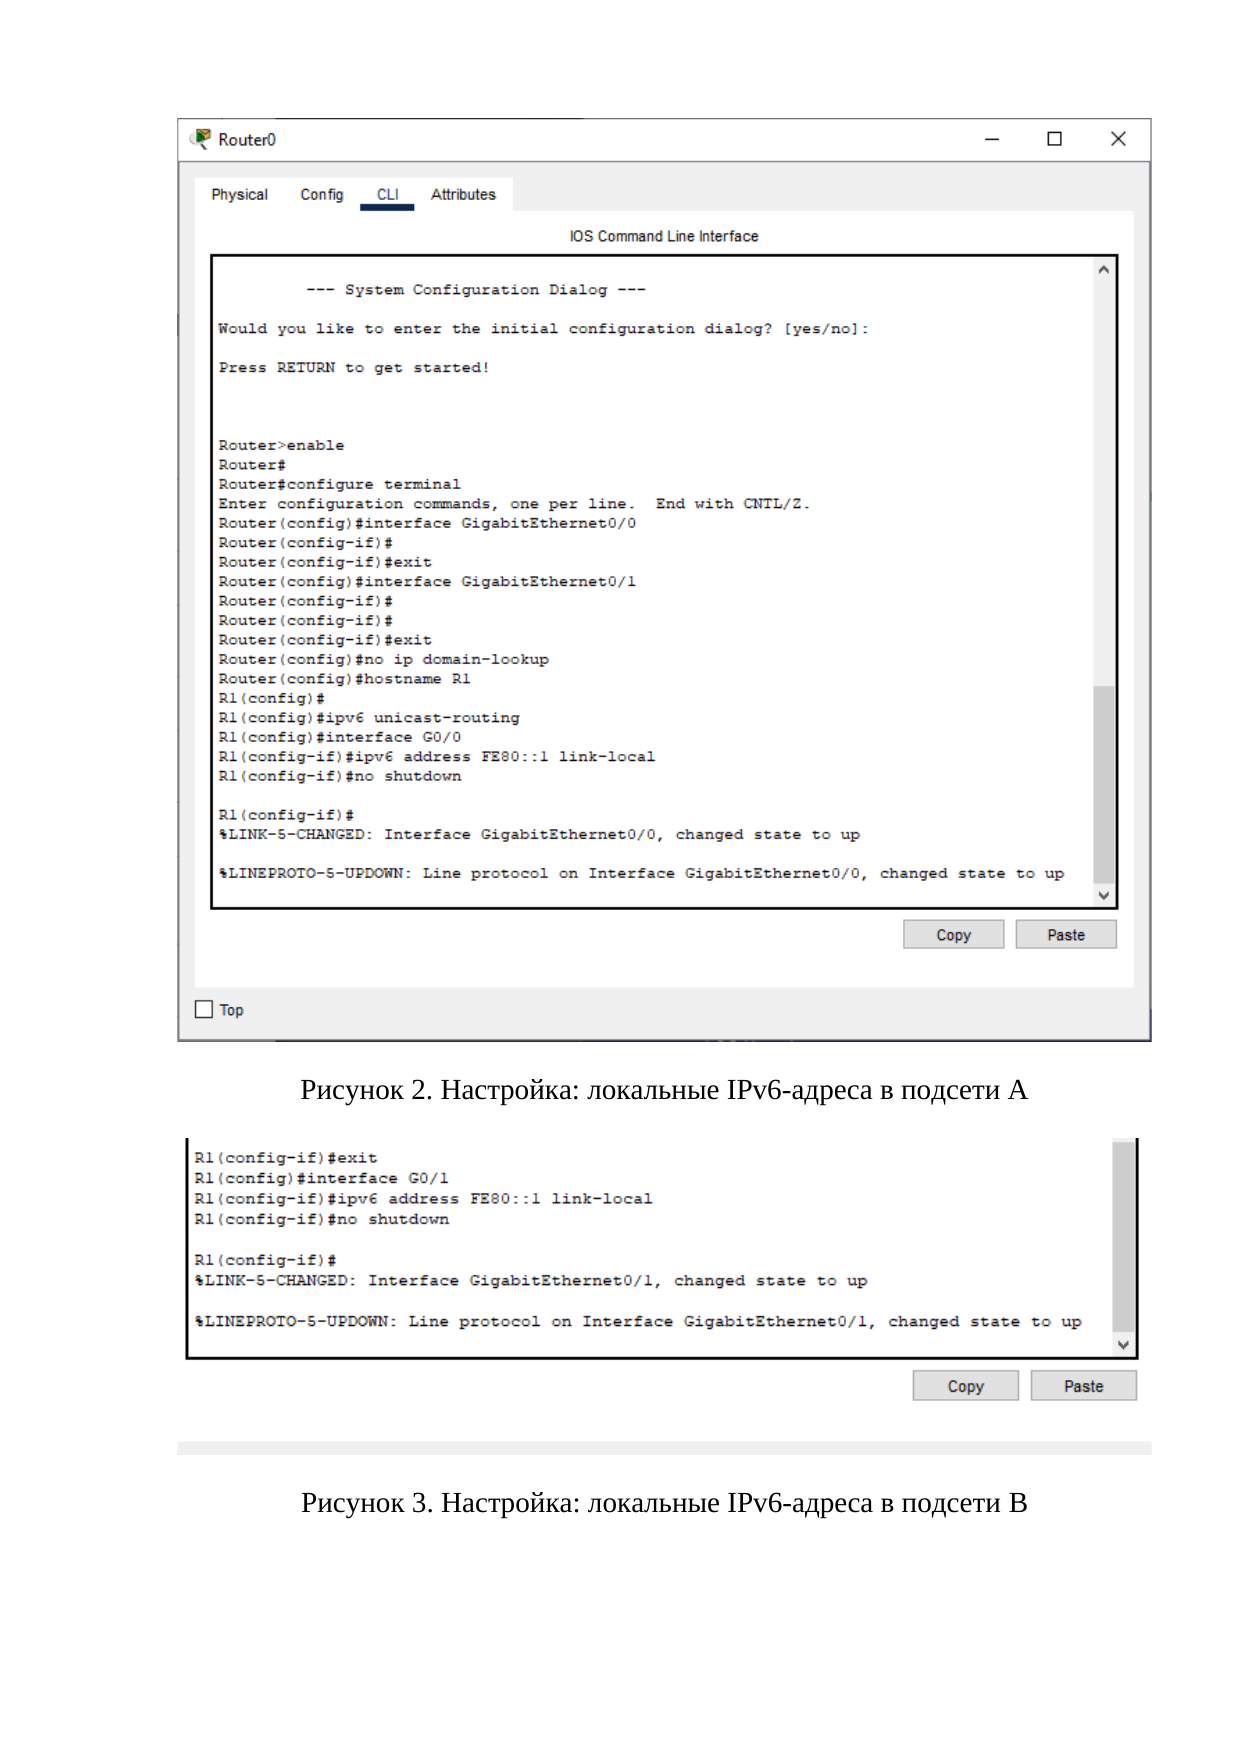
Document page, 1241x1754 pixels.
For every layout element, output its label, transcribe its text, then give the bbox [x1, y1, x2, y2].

picture [177, 1138, 1152, 1455]
text Рисунок 3. Настройка: локальные IPv6-адреса в подсети B [177, 1486, 1152, 1519]
text Рисунок 2. Настройка: локальные IPv6-адреса в подсети А [177, 1072, 1152, 1105]
picture [177, 118, 1152, 1042]
